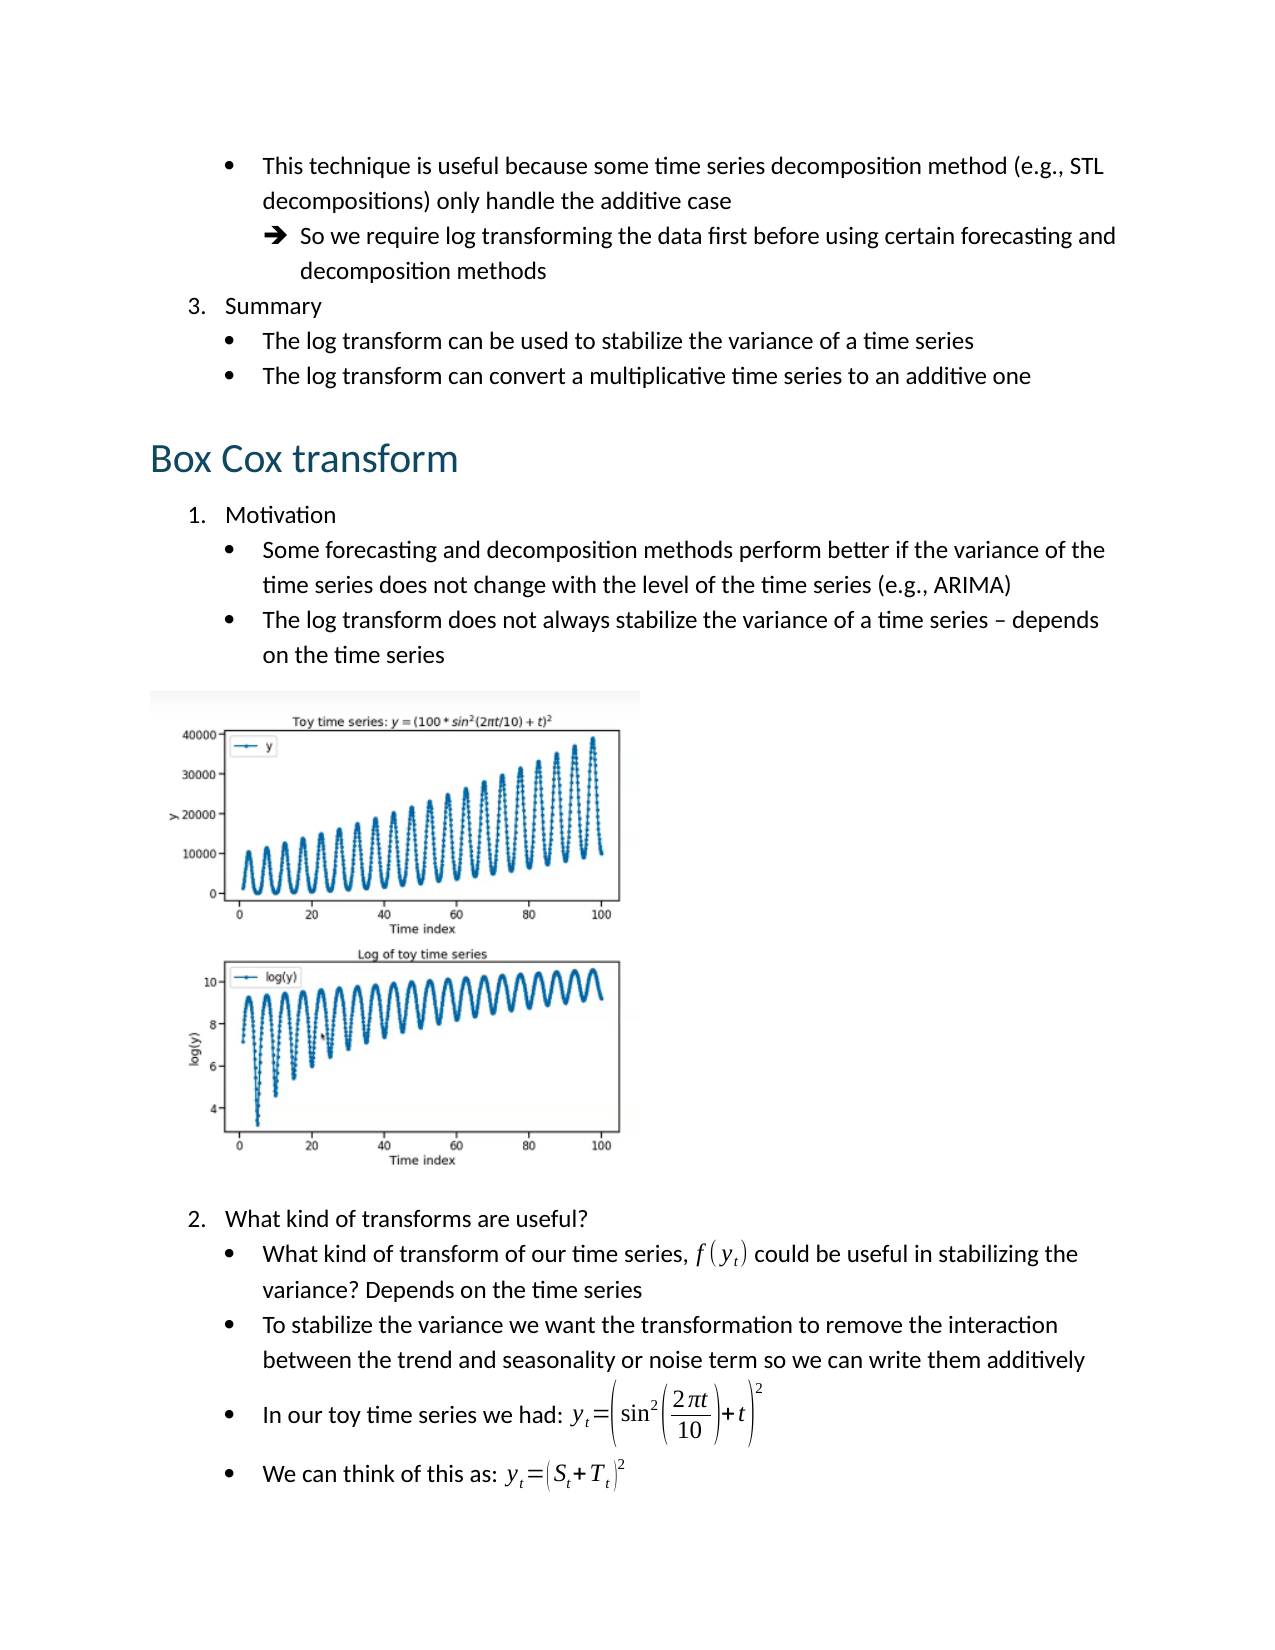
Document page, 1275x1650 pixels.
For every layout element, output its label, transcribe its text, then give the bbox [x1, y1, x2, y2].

list What kind of transforms are useful? [187, 1203, 1125, 1233]
list Some forecasting and decomposition methods perform better if the variance of the time series does not change with the level of the time series (e.g., ARIMA) [225, 534, 1125, 600]
list In our toy time series we had: [225, 1379, 1125, 1451]
list The log transform does not always stabilize the variance of a time series – depends on the time series [225, 604, 1125, 670]
subtitle Box Cox transform [150, 432, 1125, 483]
list So we require log transforming the data first before using certain forecasting and decomposition methods [262, 220, 1125, 286]
list What kind of transform of our time series, could be useful in stabilizing the variance? Depends on the time series [225, 1238, 1125, 1305]
picture [150, 691, 640, 1181]
list This technique is useful because some time series decomposition method (e.g., STL decompositions) only handle the additive case [225, 150, 1125, 216]
list We can think of this as: [225, 1455, 1125, 1492]
list Summary [187, 290, 1125, 321]
list Motivation [187, 499, 1125, 530]
list To stabilize the variance we want the transformation to remove the interaction between the trend and seasonality or noise term so we can write them additively [225, 1309, 1125, 1375]
list The log transform can convert a multiplicative time series to an additive one [225, 360, 1125, 391]
list The log transform can be used to stabilize the variance of a time series [225, 325, 1125, 356]
